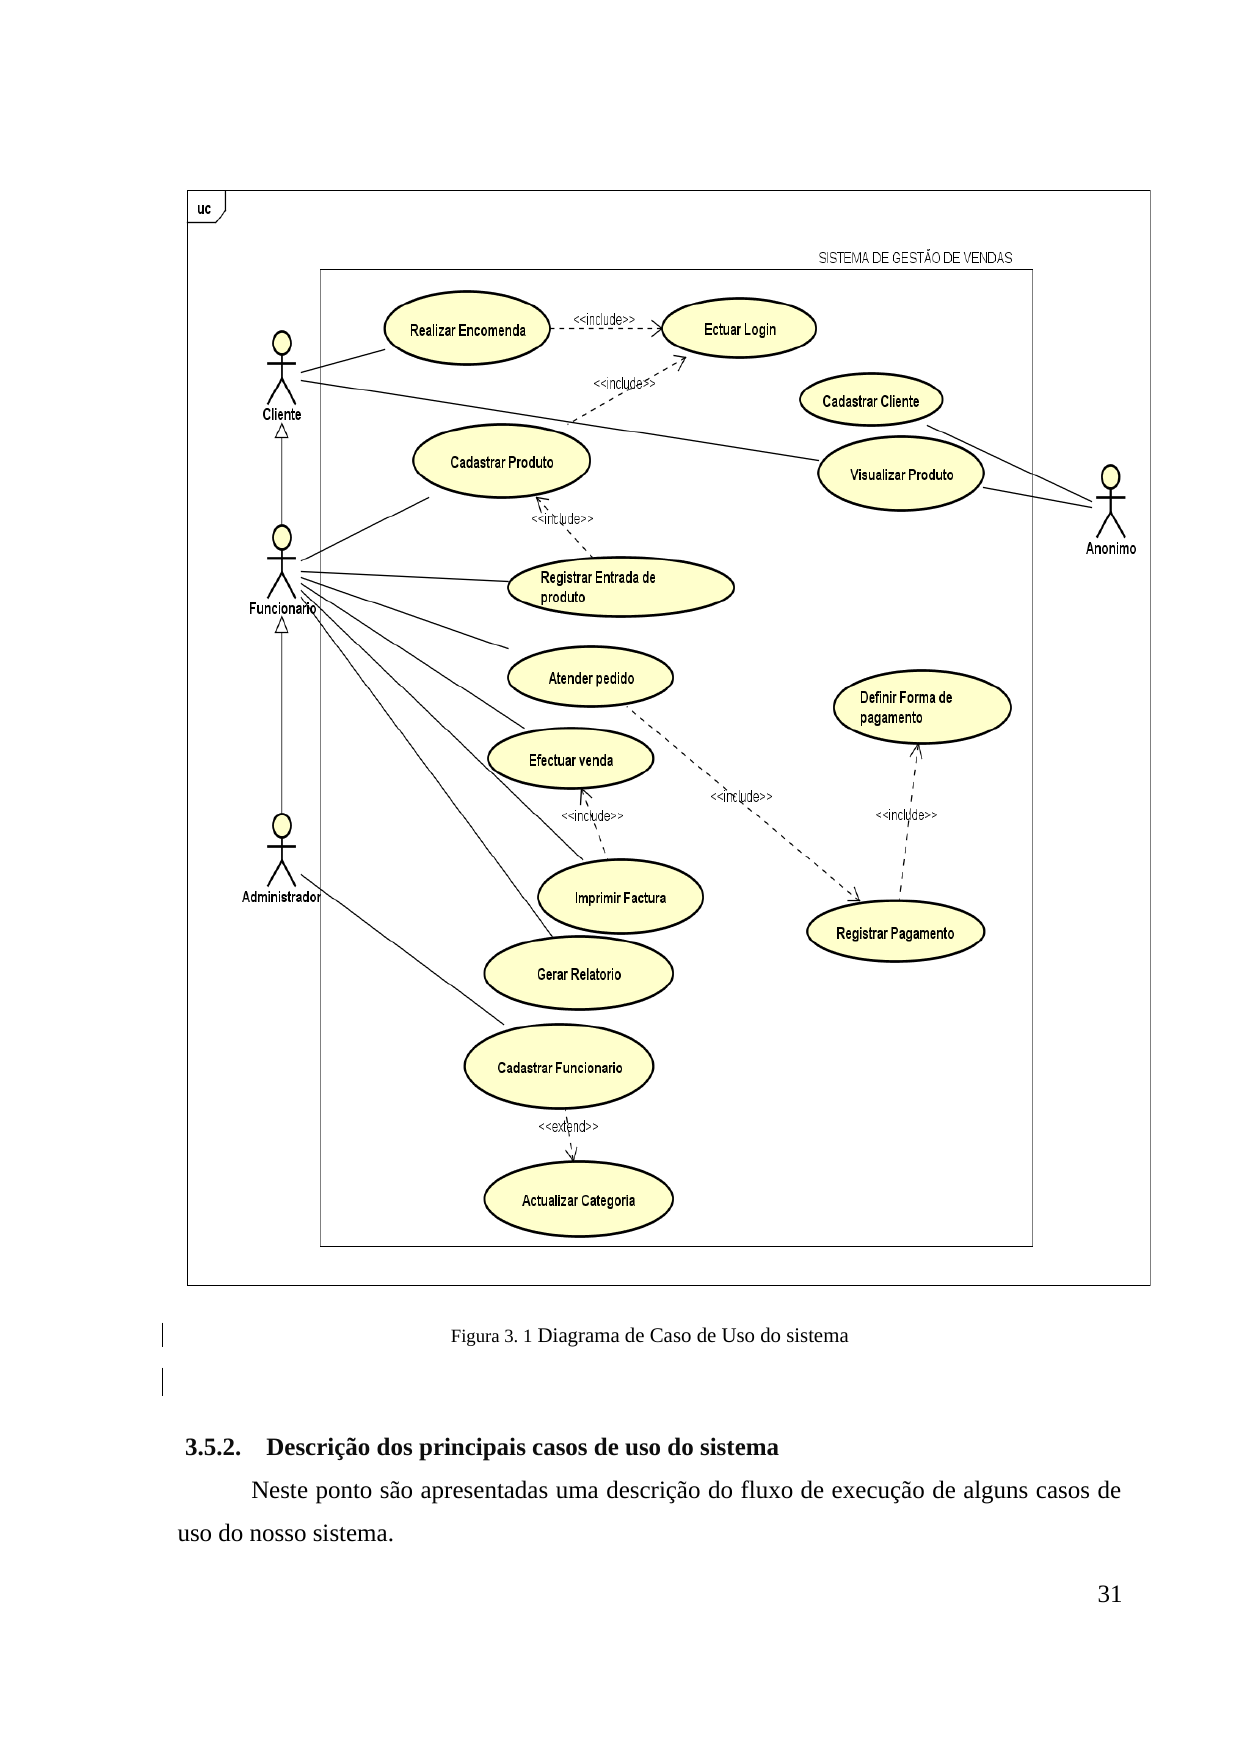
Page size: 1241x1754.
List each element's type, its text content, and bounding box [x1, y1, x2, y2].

text Neste ponto são apresentadas uma descrição do fluxo de execução de alguns casos de uso do nosso sistema. [177, 1475, 1122, 1547]
text Figura 3. 1 Diagrama de Caso de Uso do sistema [177, 1323, 1122, 1347]
picture [177, 177, 1159, 1297]
subtitle Descrição dos principais casos de uso do sistema [185, 1432, 1122, 1460]
